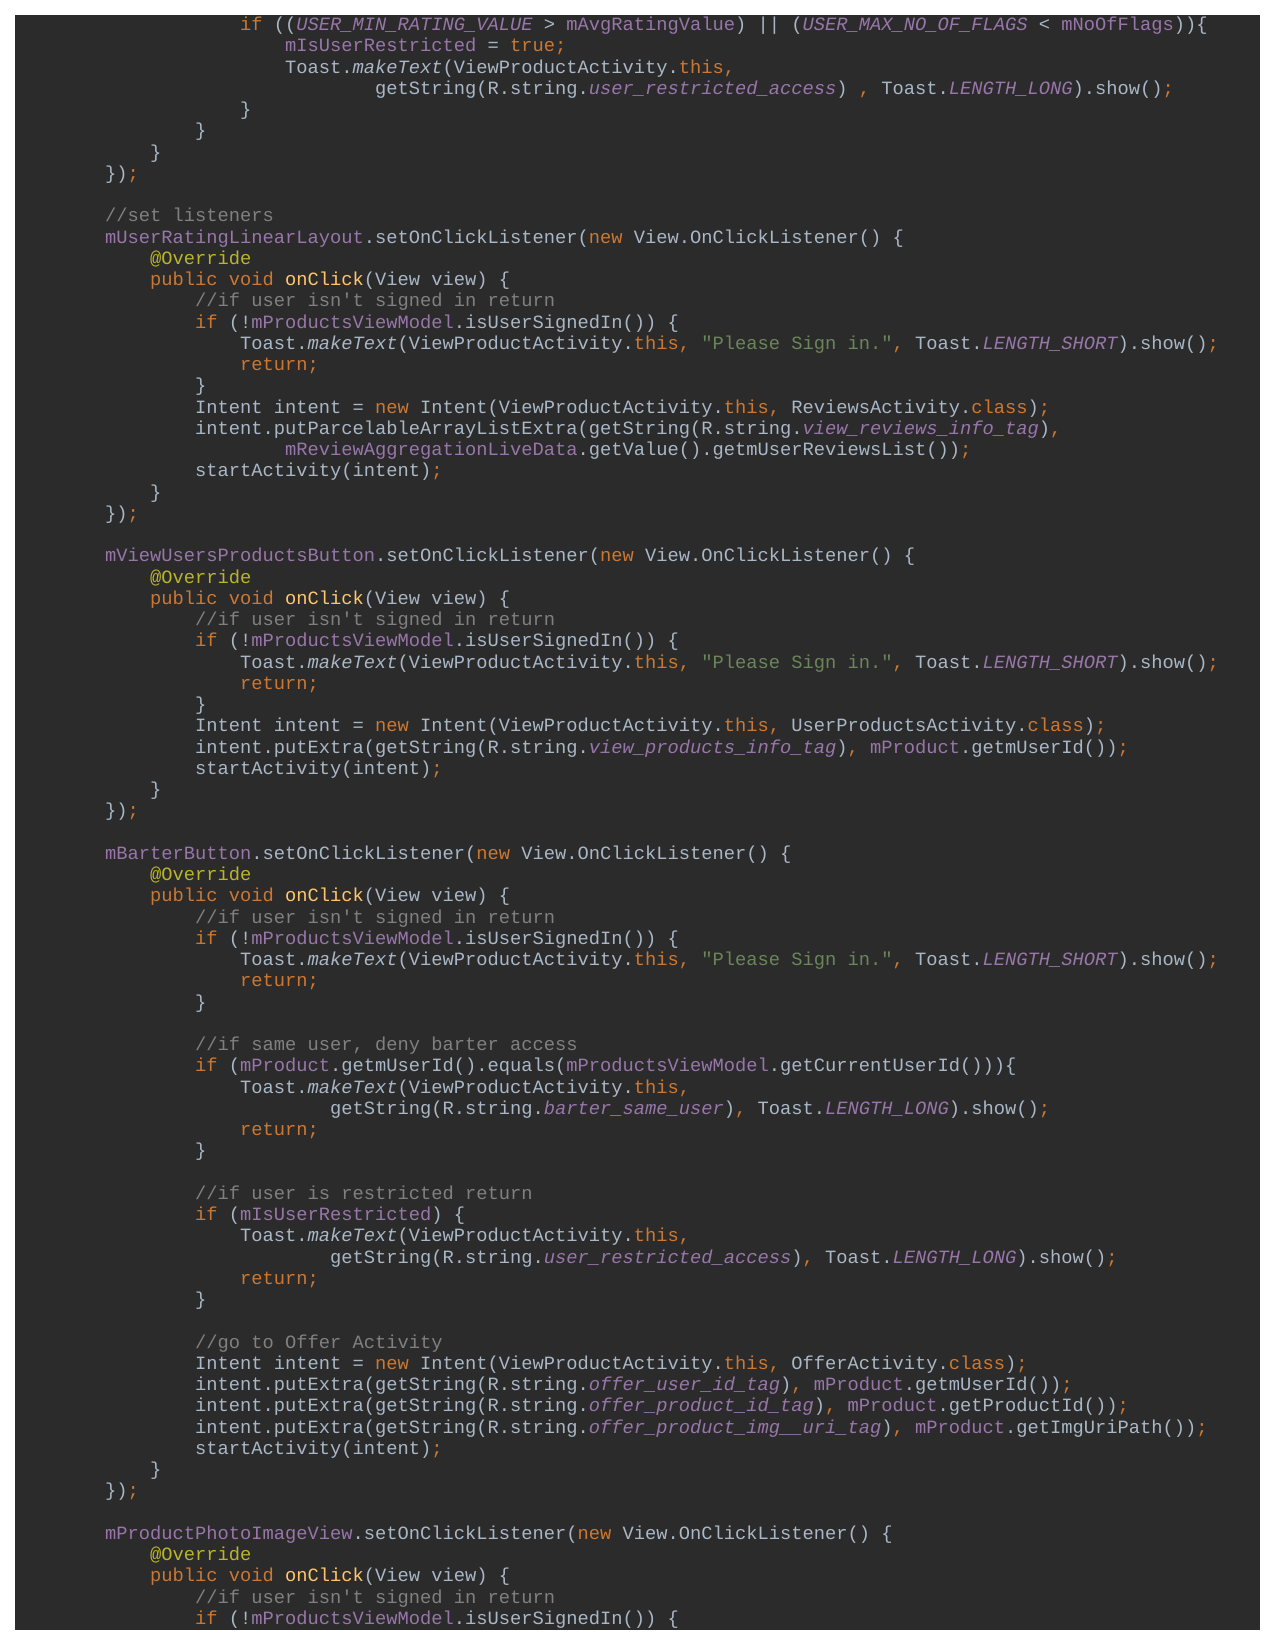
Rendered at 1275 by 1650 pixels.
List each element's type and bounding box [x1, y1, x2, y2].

text [15, 15, 1260, 1630]
